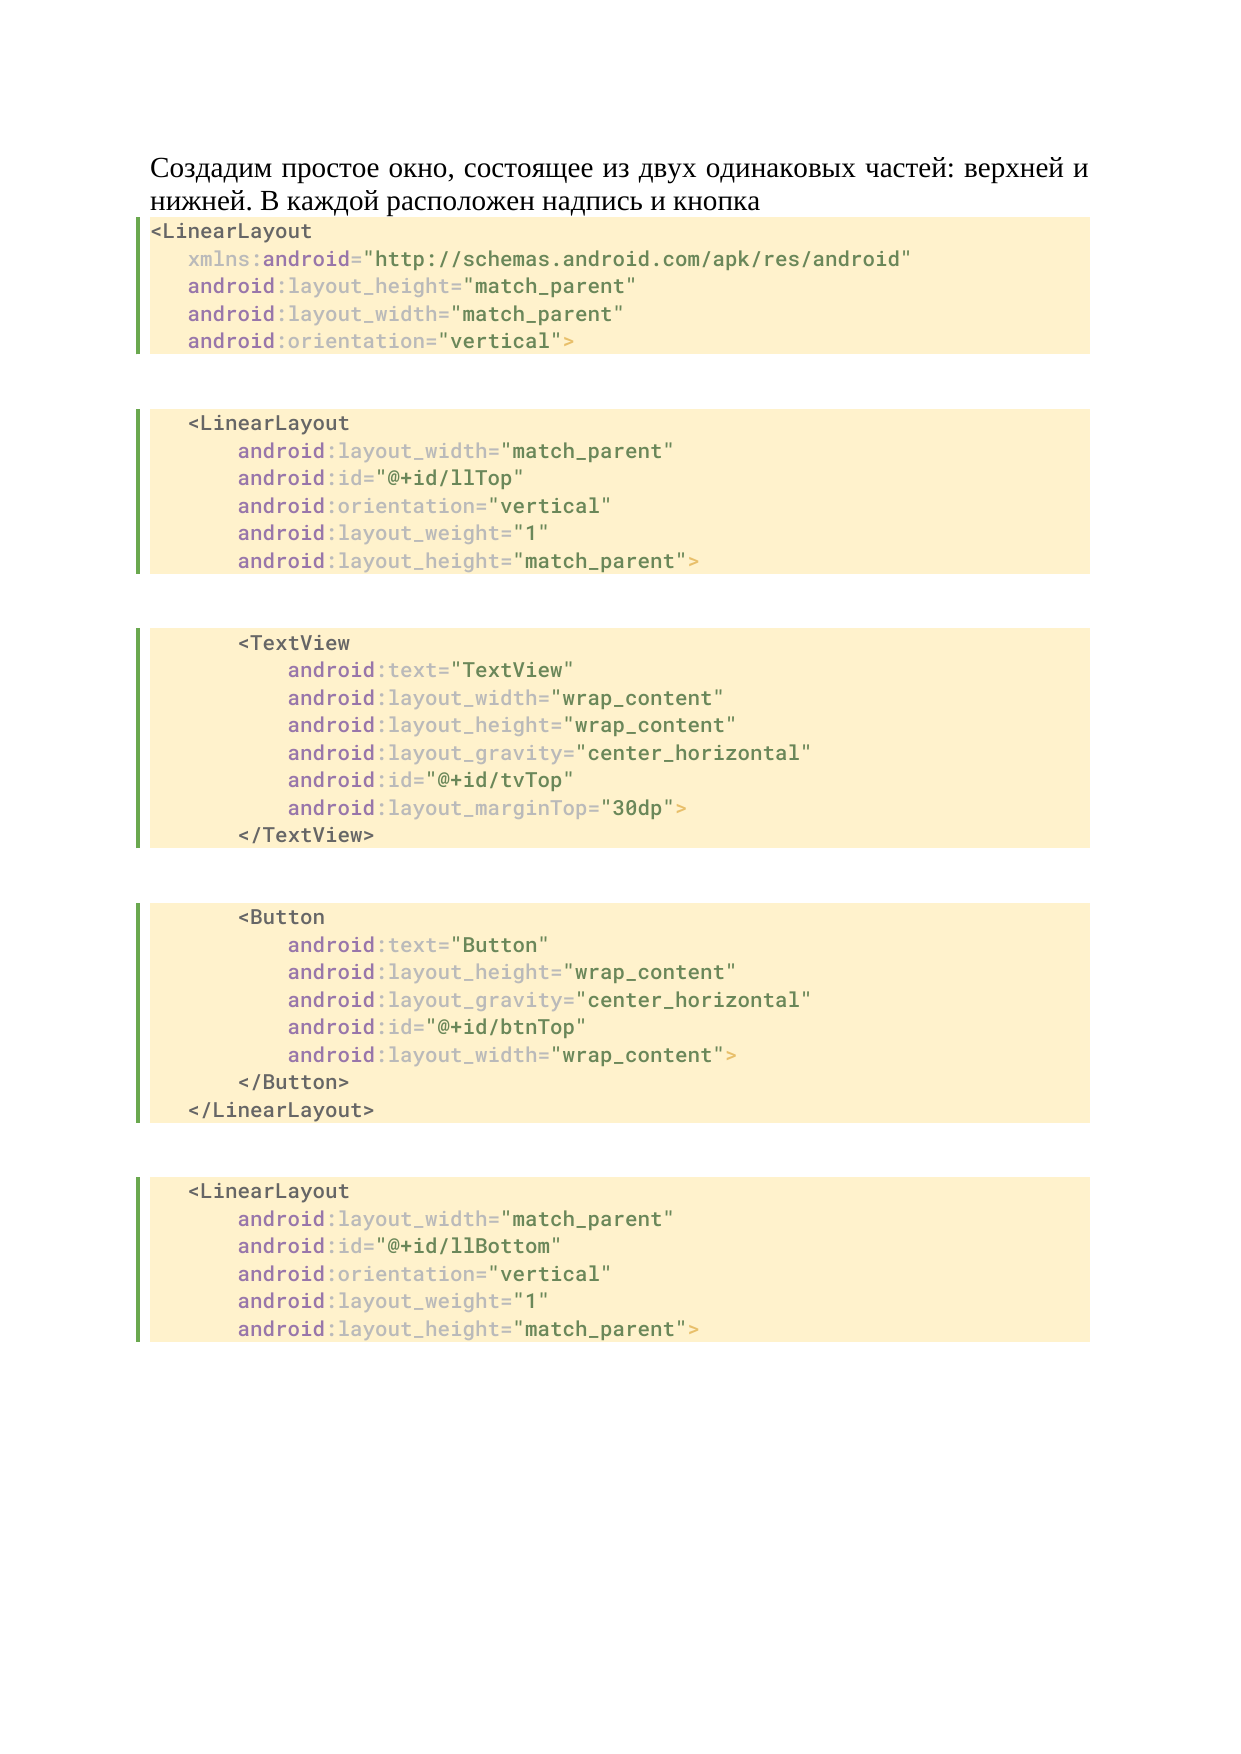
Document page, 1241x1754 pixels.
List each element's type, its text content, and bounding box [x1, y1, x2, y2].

subtitle android:layout_width="wrap_content"> [150, 1040, 1090, 1068]
subtitle xmlns:android="http://schemas.android.com/apk/res/android" [150, 244, 1090, 272]
subtitle </LinearLayout> [150, 1095, 1090, 1123]
subtitle android:layout_width="match_parent" [150, 436, 1090, 464]
subtitle android:orientation="vertical" [150, 1259, 1090, 1287]
subtitle android:id="@+id/tvTop" [150, 766, 1090, 793]
subtitle android:layout_gravity="center_horizontal" [150, 738, 1090, 766]
subtitle android:layout_width="match_parent" [150, 1204, 1090, 1232]
subtitle android:layout_height="match_parent"> [150, 1314, 1090, 1342]
subtitle android:layout_gravity="center_horizontal" [150, 985, 1090, 1013]
subtitle android:orientation="vertical" [150, 491, 1090, 519]
subtitle android:id="@+id/llBottom" [150, 1232, 1090, 1259]
subtitle android:id="@+id/llTop" [150, 464, 1090, 491]
subtitle android:layout_width="wrap_content" [150, 683, 1090, 711]
subtitle android:layout_weight="1" [150, 519, 1090, 546]
subtitle android:layout_height="wrap_content" [150, 711, 1090, 738]
subtitle android:layout_height="match_parent"> [150, 546, 1090, 574]
subtitle android:text="Button" [150, 930, 1090, 958]
subtitle <LinearLayout [150, 409, 1090, 436]
subtitle android:layout_width="match_parent" [150, 299, 1090, 327]
subtitle <LinearLayout [150, 1177, 1090, 1204]
subtitle android:layout_weight="1" [150, 1287, 1090, 1314]
subtitle android:layout_marginTop="30dp"> [150, 793, 1090, 821]
subtitle </Button> [150, 1068, 1090, 1095]
subtitle </TextView> [150, 821, 1090, 848]
subtitle android:layout_height="wrap_content" [150, 958, 1090, 985]
subtitle android:orientation="vertical"> [150, 327, 1090, 354]
subtitle <Button [150, 903, 1090, 930]
subtitle android:id="@+id/btnTop" [150, 1013, 1090, 1040]
subtitle <TextView [150, 628, 1090, 656]
subtitle android:layout_height="match_parent" [150, 272, 1090, 299]
subtitle android:text="TextView" [150, 656, 1090, 683]
subtitle <LinearLayout [150, 217, 1090, 244]
text Создадим простое окно, состоящее из двух одинаковых частей: верхней и нижней. В каждой расположен надпись и кнопка [150, 150, 1090, 217]
